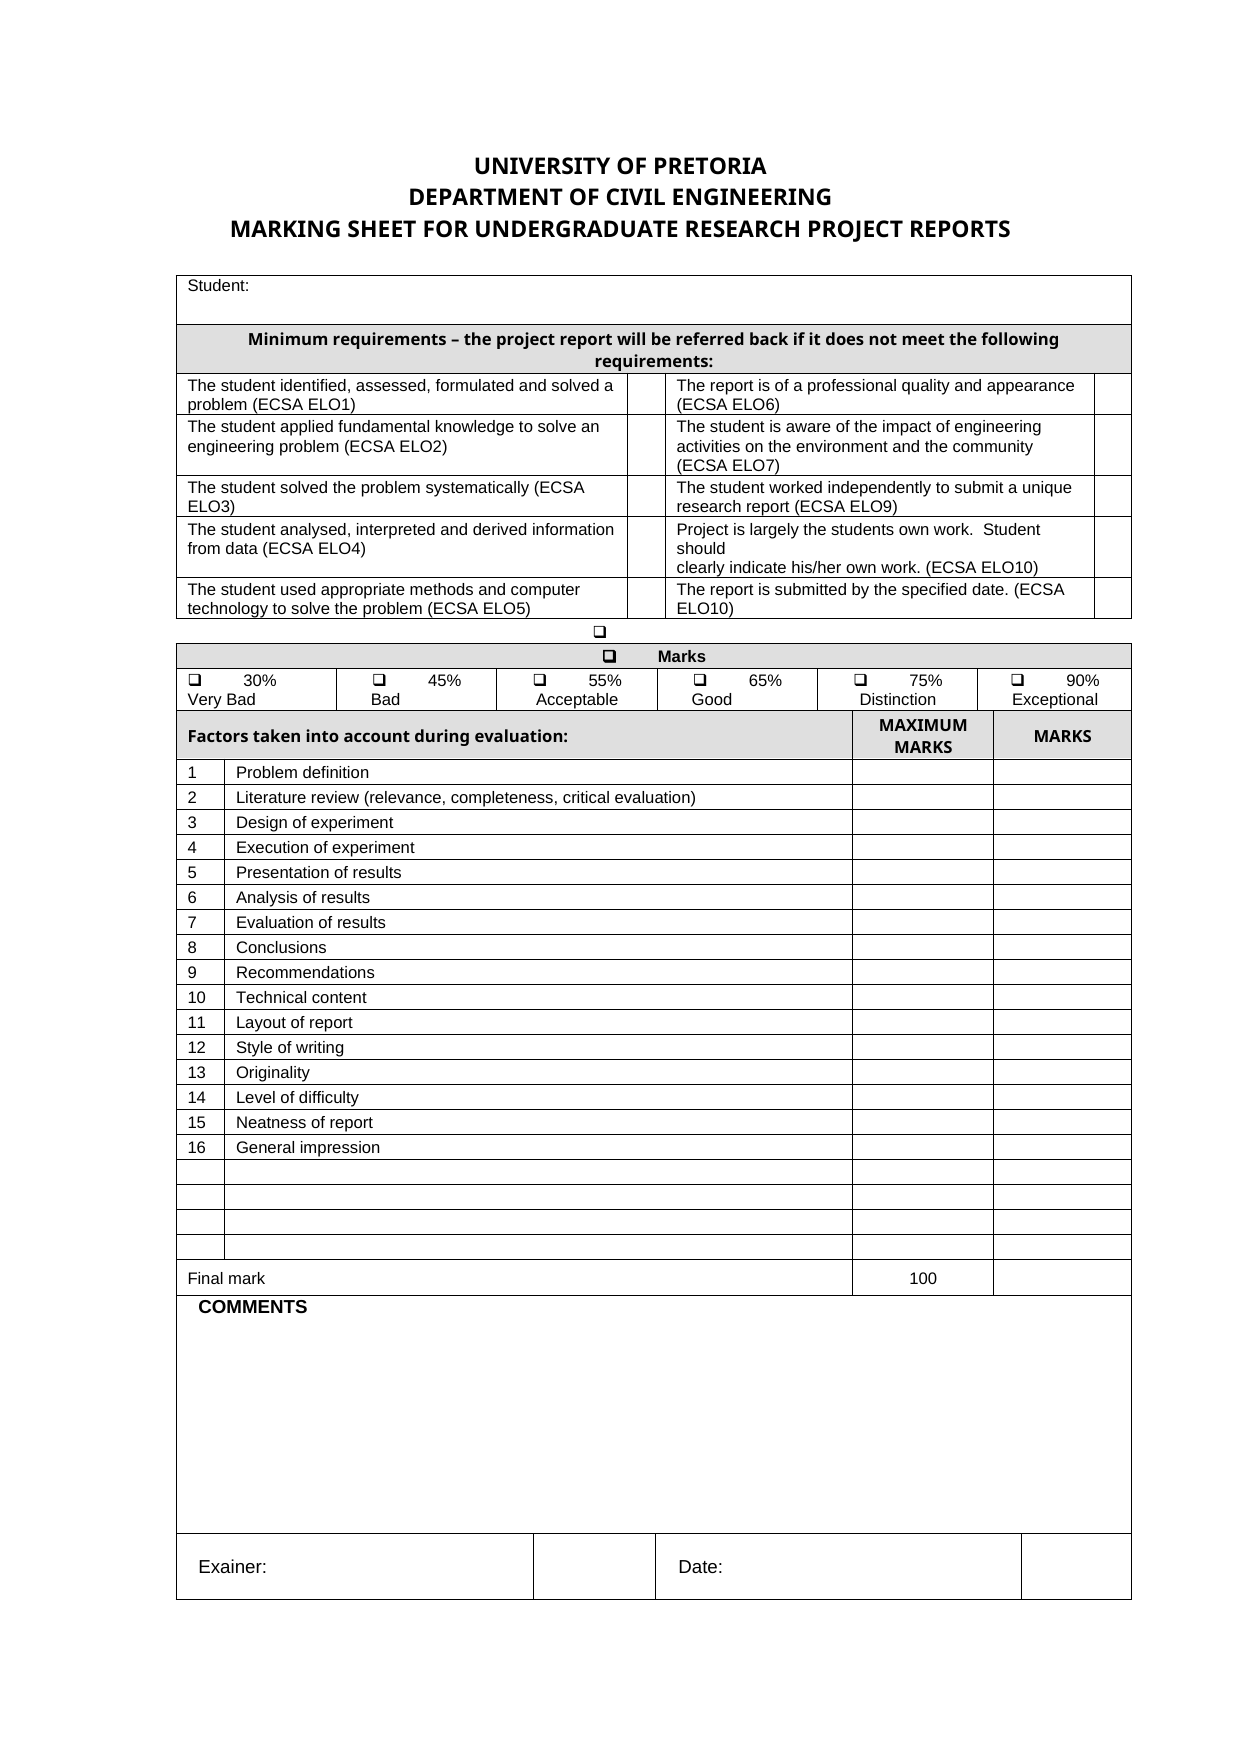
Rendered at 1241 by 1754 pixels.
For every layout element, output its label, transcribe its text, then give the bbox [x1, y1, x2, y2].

table_cell Factors taken into account during evaluation: [177, 711, 852, 758]
table_cell [1095, 476, 1131, 516]
table_cell [994, 1260, 1131, 1295]
table_cell The student identified, assessed, formulated and solved a problem (ECSA ELO1) [177, 374, 627, 414]
table_cell [853, 985, 993, 1008]
table_cell 7 [177, 910, 224, 933]
table_cell 15 [177, 1110, 224, 1133]
table_cell Design of experiment [225, 810, 852, 833]
table_cell [853, 860, 993, 883]
table_cell [628, 476, 665, 516]
table_cell [853, 935, 993, 958]
table_cell The report is of a professional quality and appearance (ECSA ELO6) [666, 374, 1094, 414]
table_cell Presentation of results [225, 860, 852, 883]
table_cell 90% Exceptional [978, 669, 1131, 710]
table_cell [225, 1235, 852, 1258]
table_cell [994, 1210, 1131, 1233]
table_cell [994, 1110, 1131, 1133]
table_cell [177, 1210, 224, 1233]
table_cell Execution of experiment [225, 835, 852, 858]
table_cell Layout of report [225, 1010, 852, 1033]
table_cell 16 [177, 1135, 224, 1158]
table_cell [1022, 1534, 1131, 1599]
table_cell Minimum requirements – the project report will be referred back if it does not meet the following requirements: [177, 325, 1131, 373]
table_cell [225, 1210, 852, 1233]
table_cell MARKS [994, 711, 1131, 758]
table_cell Final mark [177, 1260, 852, 1295]
table_cell [1095, 374, 1131, 414]
table_cell Date: [656, 1534, 1021, 1599]
table_cell [853, 1210, 993, 1233]
table_cell [994, 910, 1131, 933]
table_cell [994, 1135, 1131, 1158]
table_cell Technical content [225, 985, 852, 1008]
table_cell The student solved the problem systematically (ECSA ELO3) [177, 476, 627, 516]
table_cell [994, 1235, 1131, 1258]
table_cell 11 [177, 1010, 224, 1033]
table_cell Project is largely the students own work. Student should clearly indicate his/her own work. (ECSA ELO10) [666, 517, 1094, 577]
table_cell 30% Very Bad [177, 669, 336, 710]
table_cell [853, 1110, 993, 1133]
table_cell [853, 960, 993, 983]
table_header Marks [177, 644, 1131, 668]
table_cell [853, 835, 993, 858]
table_cell Level of difficulty [225, 1085, 852, 1108]
table_cell [853, 885, 993, 908]
text UNIVERSITY OF PRETORIA [187, 150, 1053, 181]
table_cell [994, 785, 1131, 808]
table_cell [628, 517, 665, 577]
table_cell [1095, 578, 1131, 618]
table_cell [853, 1135, 993, 1158]
table_cell [994, 1185, 1131, 1208]
table_cell [994, 985, 1131, 1008]
table_cell [853, 1235, 993, 1258]
table_cell [994, 935, 1131, 958]
table_cell [177, 1185, 224, 1208]
table_cell [994, 1010, 1131, 1033]
table_cell 1 [177, 760, 224, 783]
table_cell 65% Good [658, 669, 817, 710]
table_cell 9 [177, 960, 224, 983]
table_cell 100 [853, 1260, 993, 1295]
table_cell [628, 415, 665, 475]
table_cell [534, 1534, 655, 1599]
text DEPARTMENT OF CIVIL ENGINEERING [187, 181, 1053, 212]
table_cell 2 [177, 785, 224, 808]
table_cell [994, 960, 1131, 983]
table_cell [853, 810, 993, 833]
table_cell [994, 1160, 1131, 1183]
table_cell [853, 1085, 993, 1108]
table_cell 3 [177, 810, 224, 833]
table_cell General impression [225, 1135, 852, 1158]
table_cell [853, 1010, 993, 1033]
table_cell MAXIMUM MARKS [853, 711, 993, 758]
table_cell The student analysed, interpreted and derived information from data (ECSA ELO4) [177, 517, 627, 577]
table_cell Analysis of results [225, 885, 852, 908]
text MARKING SHEET FOR UNDERGRADUATE RESEARCH PROJECT REPORTS [187, 212, 1053, 244]
table_cell Neatness of report [225, 1110, 852, 1133]
table_cell [1095, 415, 1131, 475]
table_cell [994, 760, 1131, 783]
table_cell [994, 885, 1131, 908]
table_cell [853, 760, 993, 783]
table_cell Style of writing [225, 1035, 852, 1058]
table_cell COMMENTS [177, 1296, 1131, 1533]
table_cell 4 [177, 835, 224, 858]
table_cell Conclusions [225, 935, 852, 958]
table_cell The student applied fundamental knowledge to solve an engineering problem (ECSA ELO2) [177, 415, 627, 475]
table_cell [628, 374, 665, 414]
table_cell [853, 1185, 993, 1208]
table_cell 12 [177, 1035, 224, 1058]
table_cell [1095, 517, 1131, 577]
table_cell [994, 1060, 1131, 1083]
table_cell [994, 1085, 1131, 1108]
table_cell [994, 810, 1131, 833]
table_cell [994, 1035, 1131, 1058]
table_cell 10 [177, 985, 224, 1008]
table_cell [853, 785, 993, 808]
table_cell The report is submitted by the specified date. (ECSA ELO10) [666, 578, 1094, 618]
table_cell Recommendations [225, 960, 852, 983]
table_cell [853, 1160, 993, 1183]
table_cell Exainer: [177, 1534, 533, 1599]
table_cell 13 [177, 1060, 224, 1083]
table_cell Originality [225, 1060, 852, 1083]
table_header Student: [177, 276, 1131, 324]
table_cell [853, 1060, 993, 1083]
table_cell The student is aware of the impact of engineering activities on the environment and the community (ECSA ELO7) [666, 415, 1094, 475]
table_cell 8 [177, 935, 224, 958]
table_cell [994, 835, 1131, 858]
table_cell 14 [177, 1085, 224, 1108]
table_cell The student worked independently to submit a unique research report (ECSA ELO9) [666, 476, 1094, 516]
table_cell [628, 578, 665, 618]
table_cell The student used appropriate methods and computer technology to solve the problem (ECSA ELO5) [177, 578, 627, 618]
table_cell 6 [177, 885, 224, 908]
table_cell [853, 910, 993, 933]
table_cell 5 [177, 860, 224, 883]
table_cell [225, 1185, 852, 1208]
table_cell Evaluation of results [225, 910, 852, 933]
table_cell 55% Acceptable [497, 669, 657, 710]
table_cell 75% Distinction [818, 669, 977, 710]
table_cell [225, 1160, 852, 1183]
table_cell [994, 860, 1131, 883]
table_cell [177, 1160, 224, 1183]
table_cell Literature review (relevance, completeness, critical evaluation) [225, 785, 852, 808]
table_cell Problem definition [225, 760, 852, 783]
table_cell [177, 1235, 224, 1258]
table_cell [853, 1035, 993, 1058]
table_cell 45% Bad [337, 669, 496, 710]
